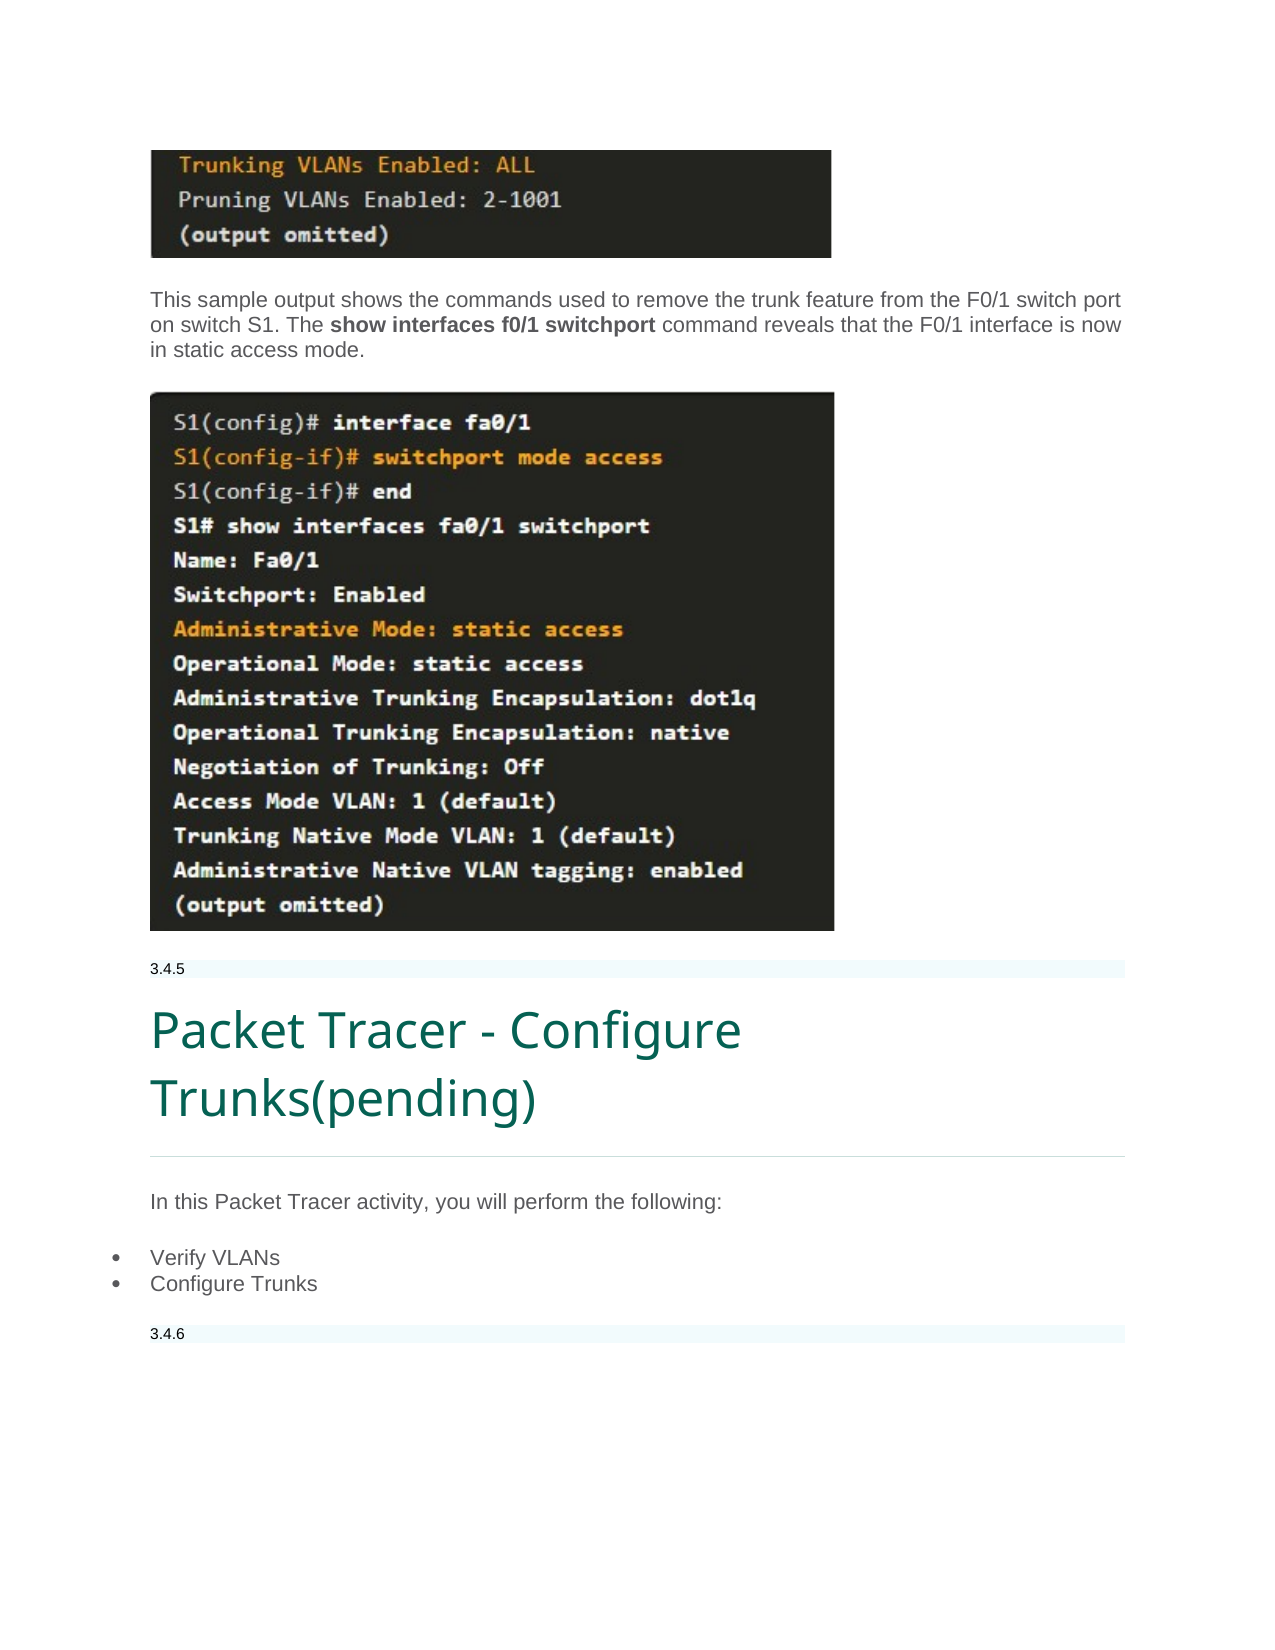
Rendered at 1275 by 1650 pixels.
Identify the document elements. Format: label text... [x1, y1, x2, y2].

text 3.4.6 [150, 1325, 1125, 1343]
text 3.4.5 [150, 960, 1125, 978]
list Verify VLANs [112, 1245, 1125, 1270]
list Configure Trunks [112, 1270, 1125, 1296]
text In this Packet Tracer activity, you will perform the following: [150, 1189, 1125, 1214]
picture [150, 391, 835, 931]
picture [150, 150, 832, 258]
text This sample output shows the commands used to remove the trunk feature from the F0/1 switch port on switch S1. The show interfaces f0/1 switchport command reveals that the F0/1 interface is now in static access mode. [150, 287, 1125, 363]
subtitle Packet Tracer - Configure Trunks(pending) [150, 995, 1125, 1156]
